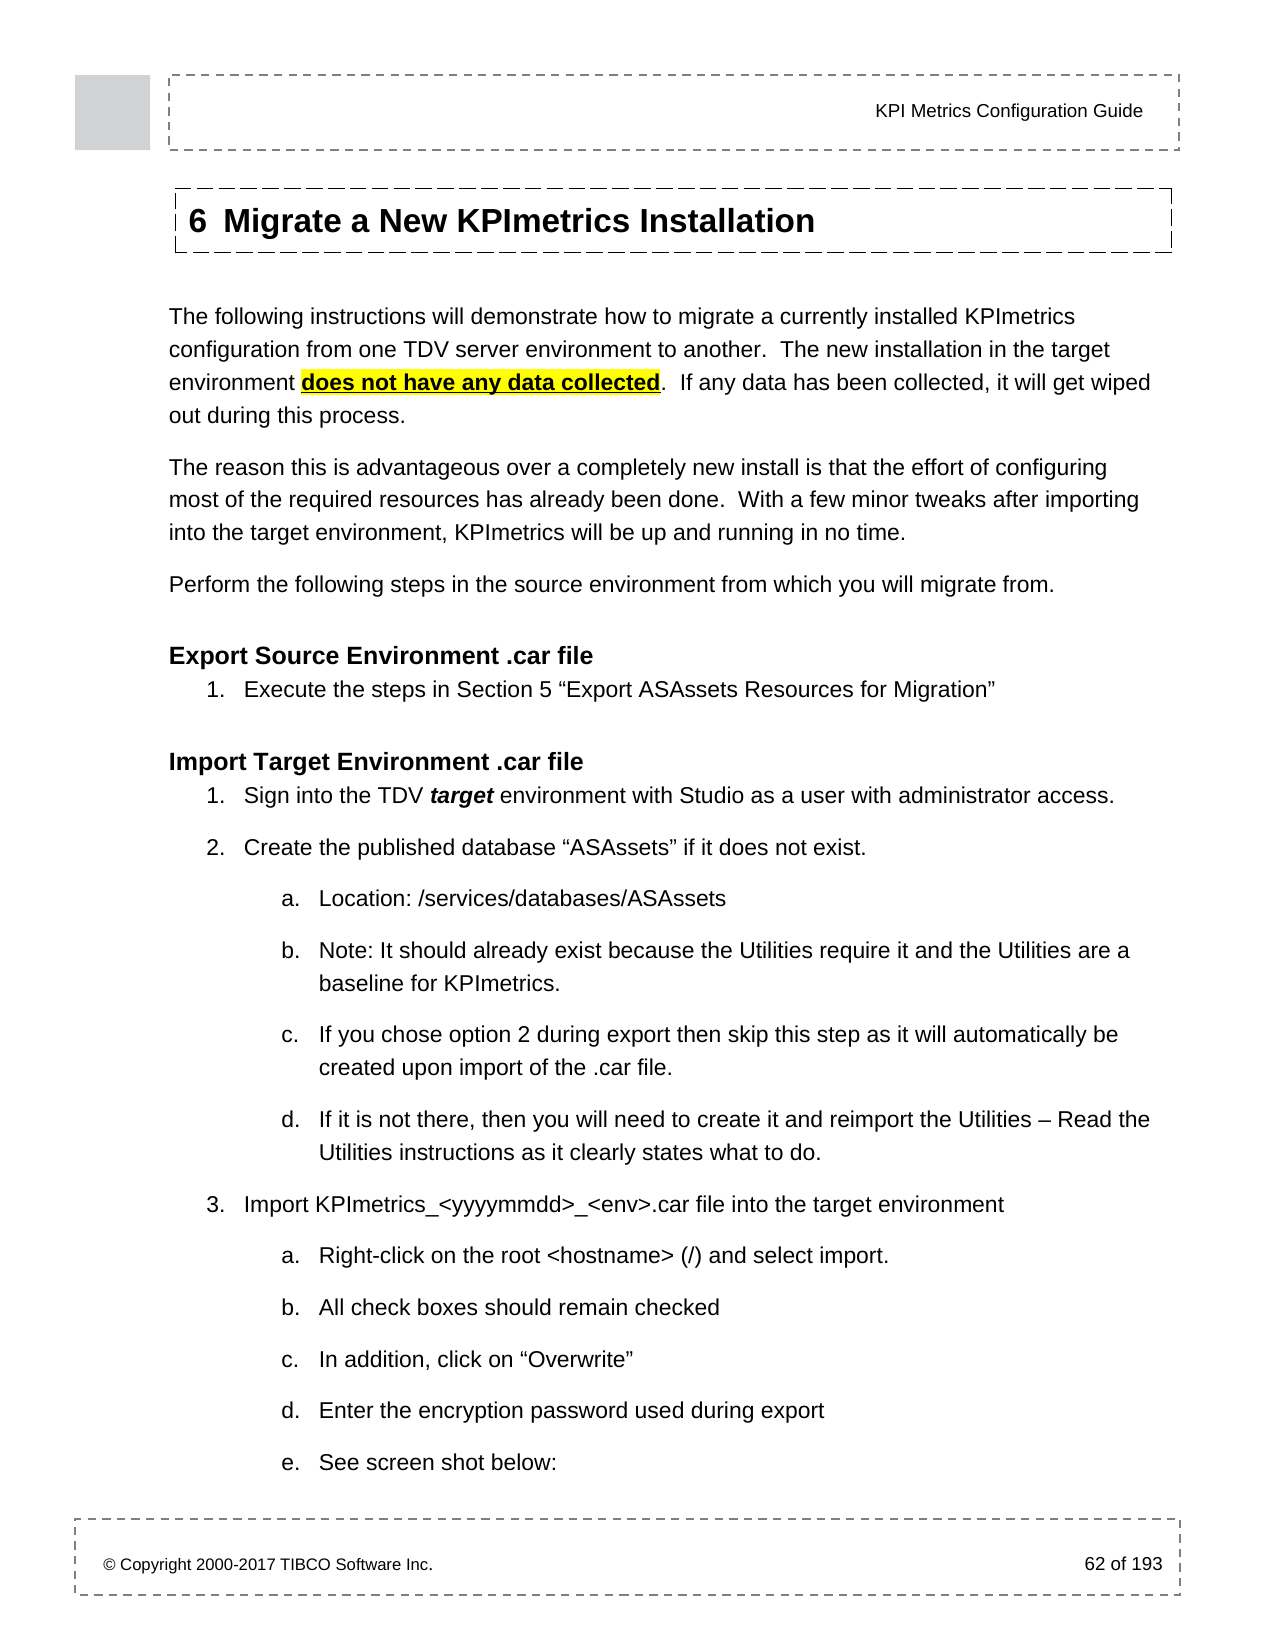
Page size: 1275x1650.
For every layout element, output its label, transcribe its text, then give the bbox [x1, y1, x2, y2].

list Import KPImetrics_<yyyymmdd>_<env>.car file into the target environment [206, 1191, 1162, 1217]
list Right-click on the root <hostname> (/) and select import. [281, 1242, 1162, 1268]
list Sign into the TDV target environment with Studio as a user with administrator access. [206, 782, 1162, 808]
list Location: /services/databases/ASAssets [281, 885, 1162, 911]
list Enter the encryption password used during export [281, 1397, 1162, 1423]
list If you chose option 2 during export then skip this step as it will automatically be created upon import of the .car file. [281, 1021, 1162, 1081]
list If it is not there, then you will need to create it and reimport the Utilities – Read the Utilities instructions as it clearly states what to do. [281, 1106, 1162, 1165]
list All check boxes should remain checked [281, 1294, 1162, 1320]
list Note: It should already exist because the Utilities require it and the Utilities are a baseline for KPImetrics. [281, 937, 1162, 996]
list See screen shot below: [281, 1449, 1162, 1475]
text The following instructions will demonstrate how to migrate a currently installed KPImetrics configuration from one TDV server environment to another. The new installation in the target environment does not have any data collected. If any data has been collected, it will get wiped out during this process. [169, 303, 1162, 428]
text Perform the following steps in the source environment from which you will migrate from. [169, 571, 1162, 597]
list Create the published database “ASAssets” if it does not exist. [206, 833, 1162, 860]
text The reason this is advantageous over a completely new install is that the effort of configuring most of the required resources has already been done. With a few minor tweaks after importing into the target environment, KPImetrics will be up and running in no time. [169, 453, 1162, 546]
list Execute the steps in Section 5 “Export ASAssets Resources for Migration” [206, 676, 1162, 703]
subtitle Export Source Environment .car file [169, 641, 1162, 670]
subtitle Import Target Environment .car file [169, 747, 1162, 776]
list In addition, click on “Overwrite” [281, 1346, 1162, 1372]
subtitle Migrate a New KPImetrics Installation [175, 187, 1172, 253]
